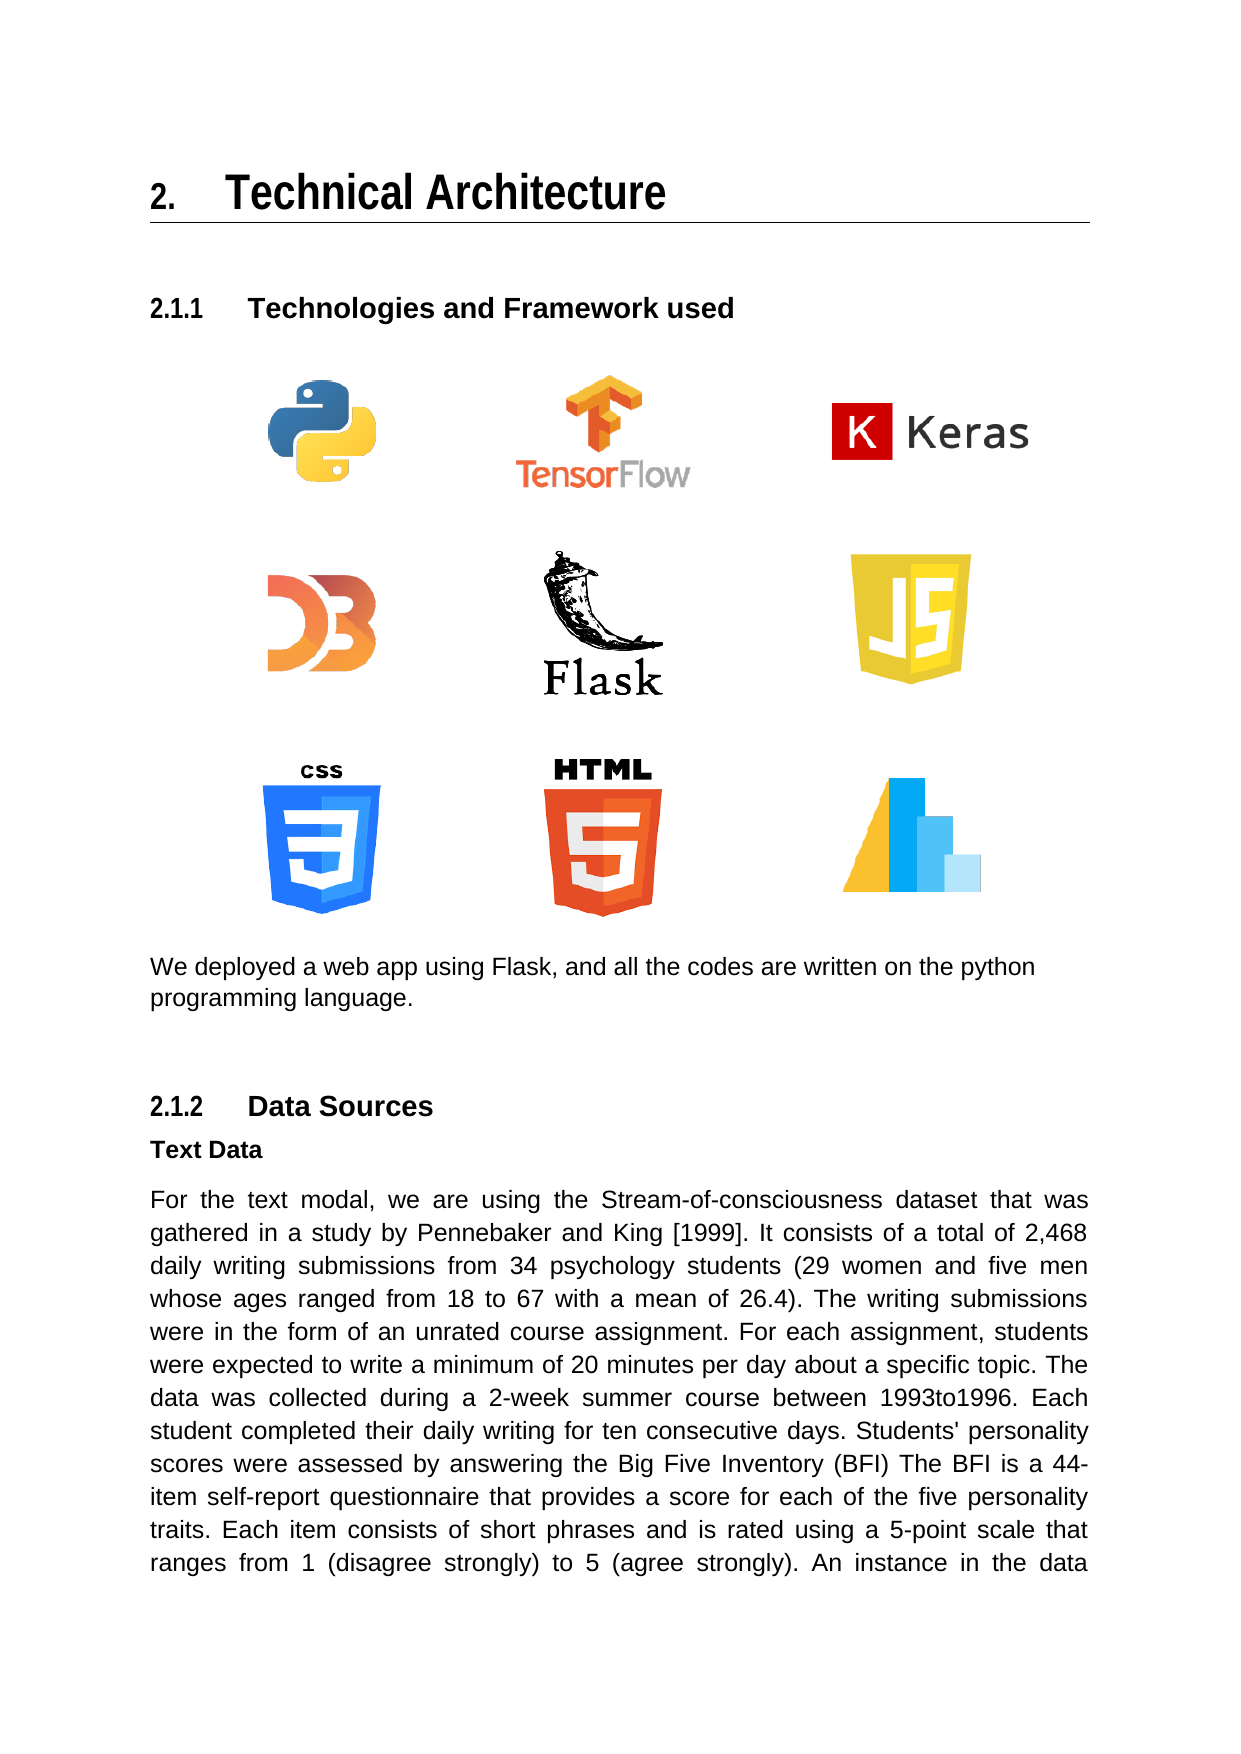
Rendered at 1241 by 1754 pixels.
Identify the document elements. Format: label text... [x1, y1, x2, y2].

text Text Data [150, 1135, 1090, 1164]
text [150, 1185, 1090, 1577]
text We deployed a web app using Flask, and all the codes are written on the python programming language. [150, 950, 1090, 1012]
subtitle Technical Architecture [150, 162, 1090, 222]
subtitle Technologies and Framework used [150, 291, 1090, 324]
picture [150, 336, 1091, 950]
subtitle Data Sources [150, 1089, 1090, 1123]
